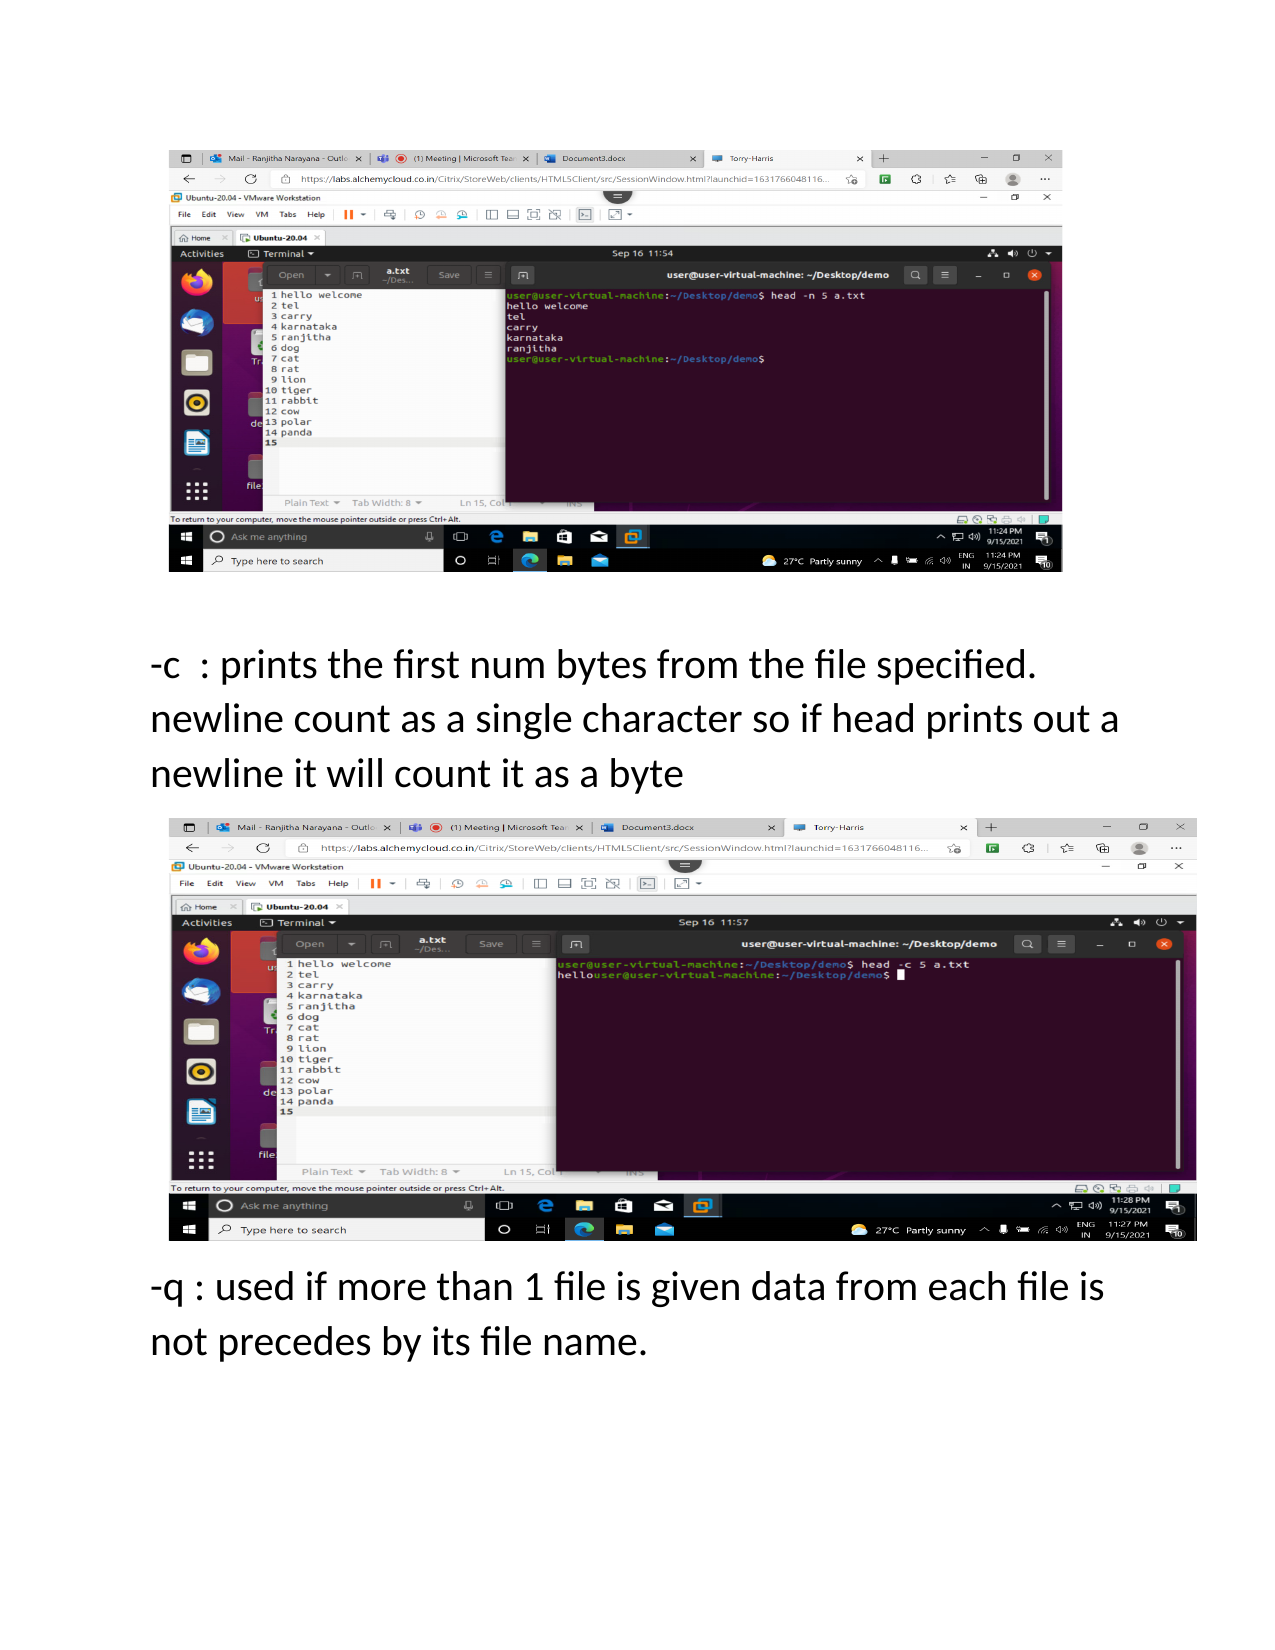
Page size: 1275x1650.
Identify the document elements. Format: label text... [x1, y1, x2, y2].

text -c : prints the first num bytes from the file specified. newline count as a single character so if head prints out a newline it will count it as a byte [150, 638, 1125, 798]
text -q : used if more than 1 file is given data from each file is not precedes by its file name. [150, 1260, 1125, 1365]
